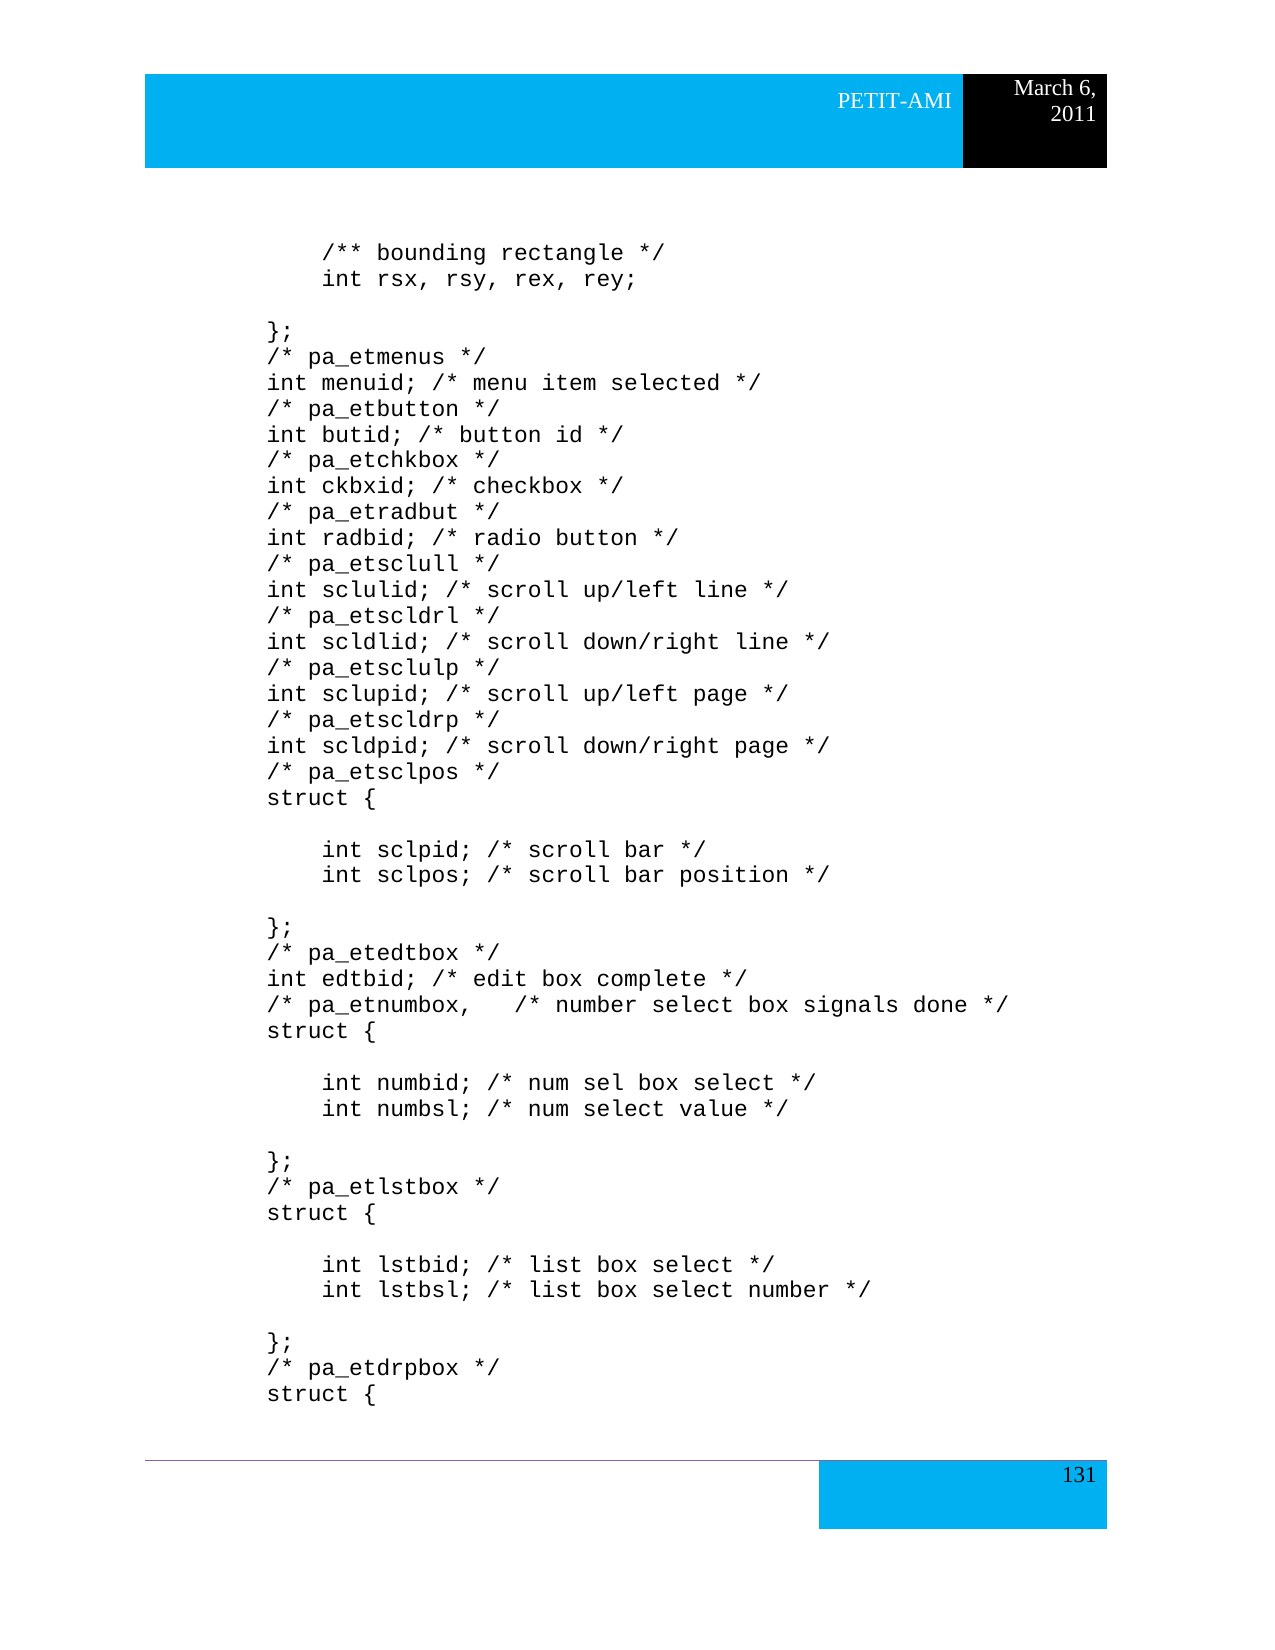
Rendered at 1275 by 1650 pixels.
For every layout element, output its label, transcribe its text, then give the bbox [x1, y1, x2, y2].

text struct { [156, 1019, 1118, 1045]
text int sclulid; /* scroll up/left line */ [156, 578, 1118, 604]
text int numbid; /* num sel box select */ [156, 1071, 1118, 1097]
text struct { [156, 1201, 1118, 1227]
text /** bounding rectangle */ [156, 241, 1118, 267]
text int scldpid; /* scroll down/right page */ [156, 734, 1118, 760]
text struct { [156, 786, 1118, 812]
text int lstbsl; /* list box select number */ [156, 1279, 1118, 1305]
text int numbsl; /* num select value */ [156, 1097, 1118, 1123]
text int rsx, rsy, rex, rey; [156, 267, 1118, 293]
text int sclpid; /* scroll bar */ [156, 838, 1118, 864]
text }; [156, 1149, 1118, 1175]
text /* pa_etradbut */ [156, 501, 1118, 527]
text int radbid; /* radio button */ [156, 527, 1118, 553]
text int ckbxid; /* checkbox */ [156, 475, 1118, 501]
text struct { [156, 1383, 1118, 1408]
text /* pa_etscldrl */ [156, 604, 1118, 630]
text }; [156, 1331, 1118, 1357]
text int scldlid; /* scroll down/right line */ [156, 630, 1118, 656]
text /* pa_etsclpos */ [156, 760, 1118, 786]
text }; [156, 319, 1118, 345]
text /* pa_etsclull */ [156, 553, 1118, 578]
text }; [156, 916, 1118, 942]
text /* pa_etlstbox */ [156, 1175, 1118, 1201]
text /* pa_etnumbox, /* number select box signals done */ [156, 993, 1118, 1019]
text int butid; /* button id */ [156, 423, 1118, 449]
text /* pa_etscldrp */ [156, 708, 1118, 734]
text /* pa_etdrpbox */ [156, 1357, 1118, 1383]
text /* pa_etsclulp */ [156, 656, 1118, 682]
text /* pa_etmenus */ [156, 345, 1118, 371]
text int lstbid; /* list box select */ [156, 1253, 1118, 1279]
text /* pa_etbutton */ [156, 397, 1118, 423]
text /* pa_etedtbox */ [156, 942, 1118, 968]
text int menuid; /* menu item selected */ [156, 371, 1118, 397]
text /* pa_etchkbox */ [156, 449, 1118, 475]
text int sclupid; /* scroll up/left page */ [156, 682, 1118, 708]
text int sclpos; /* scroll bar position */ [156, 864, 1118, 890]
text int edtbid; /* edit box complete */ [156, 968, 1118, 993]
